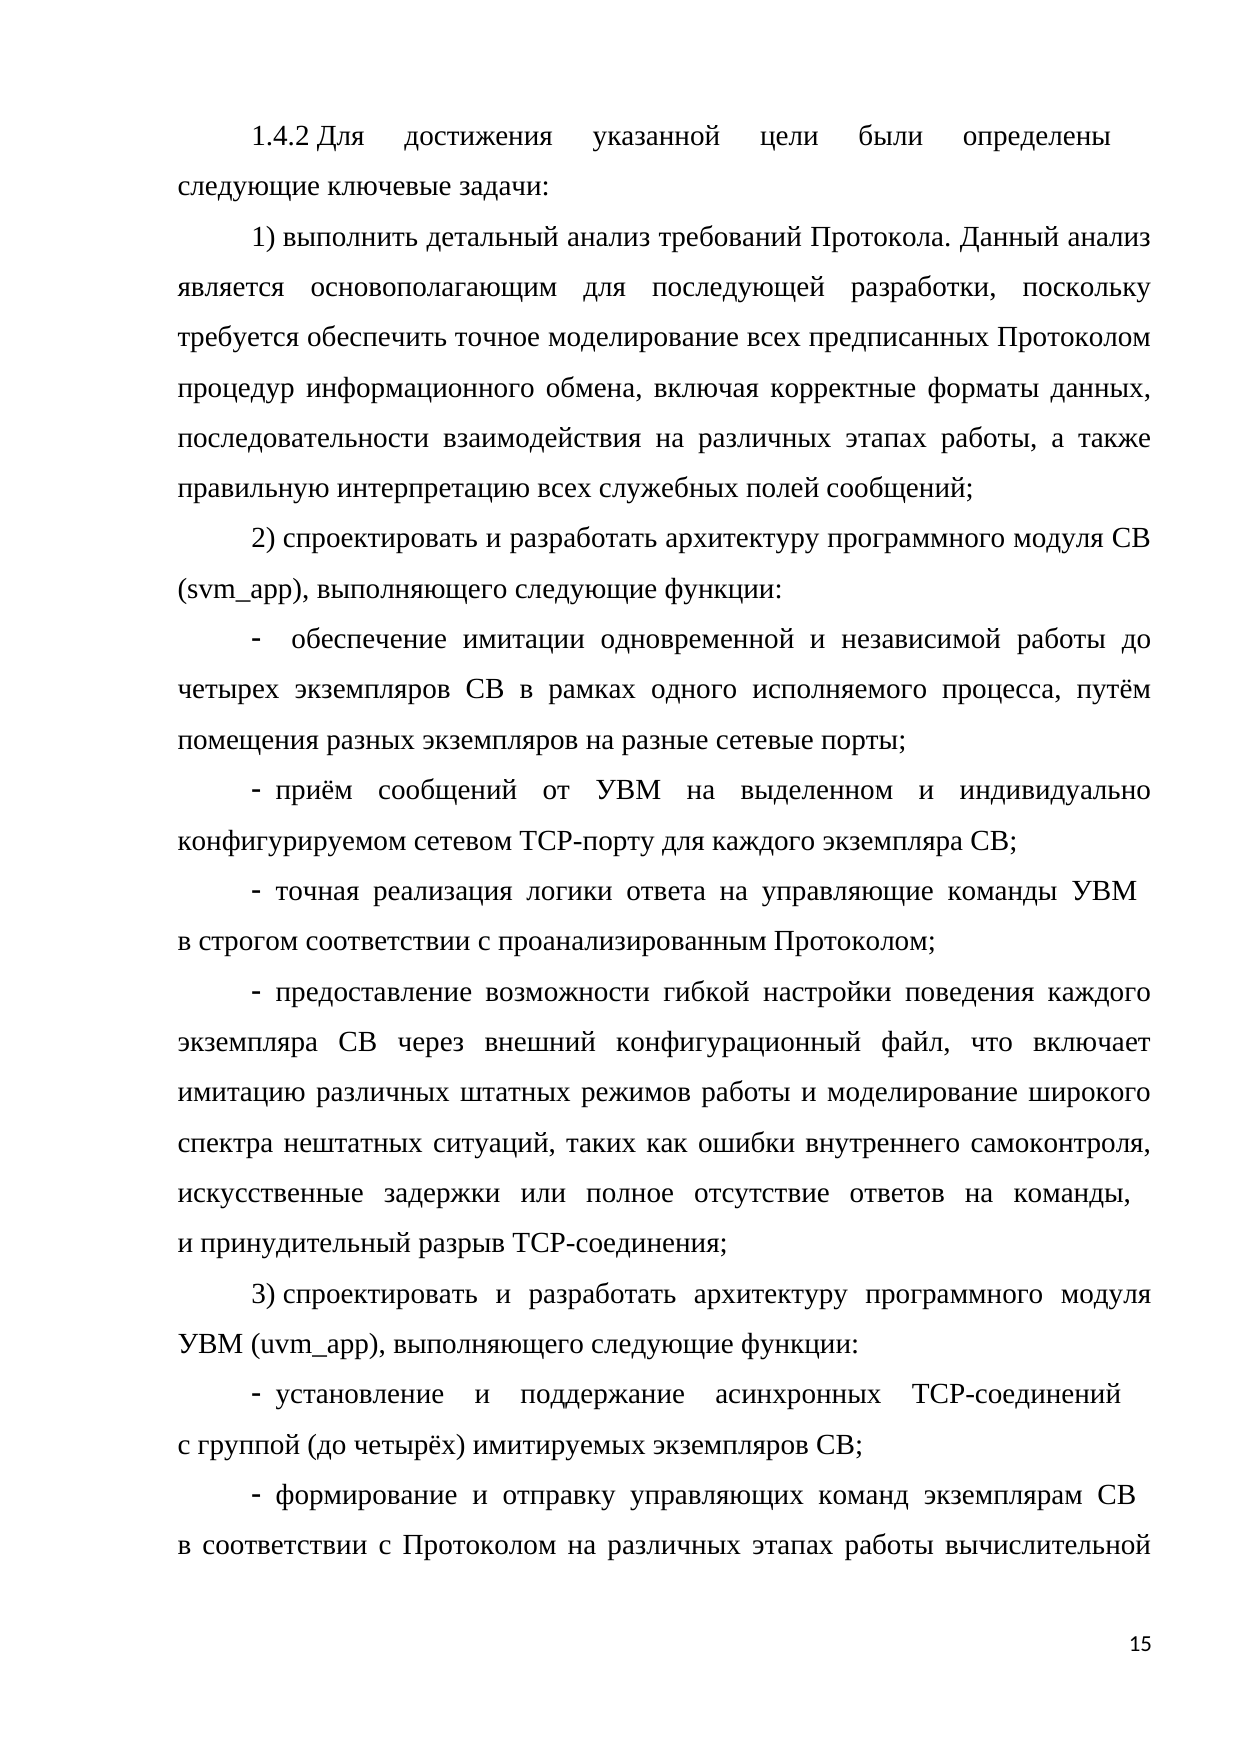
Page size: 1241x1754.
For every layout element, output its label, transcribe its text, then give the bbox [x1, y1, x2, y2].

text Для достижения указанной цели были определены следующие ключевые задачи: [177, 118, 1152, 202]
text приём сообщений от УВМ на выделенном и индивидуально конфигурируемом сетевом TCP-порту для каждого экземпляра СВ; [177, 772, 1152, 856]
text спроектировать и разработать архитектуру программного модуля СВ (svm_app), выполняющего следующие функции: [177, 521, 1152, 604]
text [177, 1477, 1152, 1561]
text точная реализация логики ответа на управляющие команды УВМ в строгом соответствии с проанализированным Протоколом; [177, 873, 1152, 957]
text установление и поддержание асинхронных TCP-соединений с группой (до четырёх) имитируемых экземпляров СВ; [177, 1376, 1152, 1460]
text выполнить детальный анализ требований Протокола. Данный анализ является основополагающим для последующей разработки, поскольку требуется обеспечить точное моделирование всех предписанных Протоколом процедур информационного обмена, включая корректные форматы данных, последовательности взаимодействия на различных этапах работы, а также правильную интерпретацию всех служебных полей сообщений; [177, 219, 1152, 504]
text спроектировать и разработать архитектуру программного модуля УВМ (uvm_app), выполняющего следующие функции: [177, 1276, 1152, 1359]
text обеспечение имитации одновременной и независимой работы до четырех экземпляров СВ в рамках одного исполняемого процесса, путём помещения разных экземпляров на разные сетевые порты; [177, 621, 1152, 756]
text предоставление возможности гибкой настройки поведения каждого экземпляра СВ через внешний конфигурационный файл, что включает имитацию различных штатных режимов работы и моделирование широкого спектра нештатных ситуаций, таких как ошибки внутреннего самоконтроля, искусственные задержки или полное отсутствие ответов на команды, и принудительный разрыв TCP-соединения; [177, 974, 1152, 1259]
